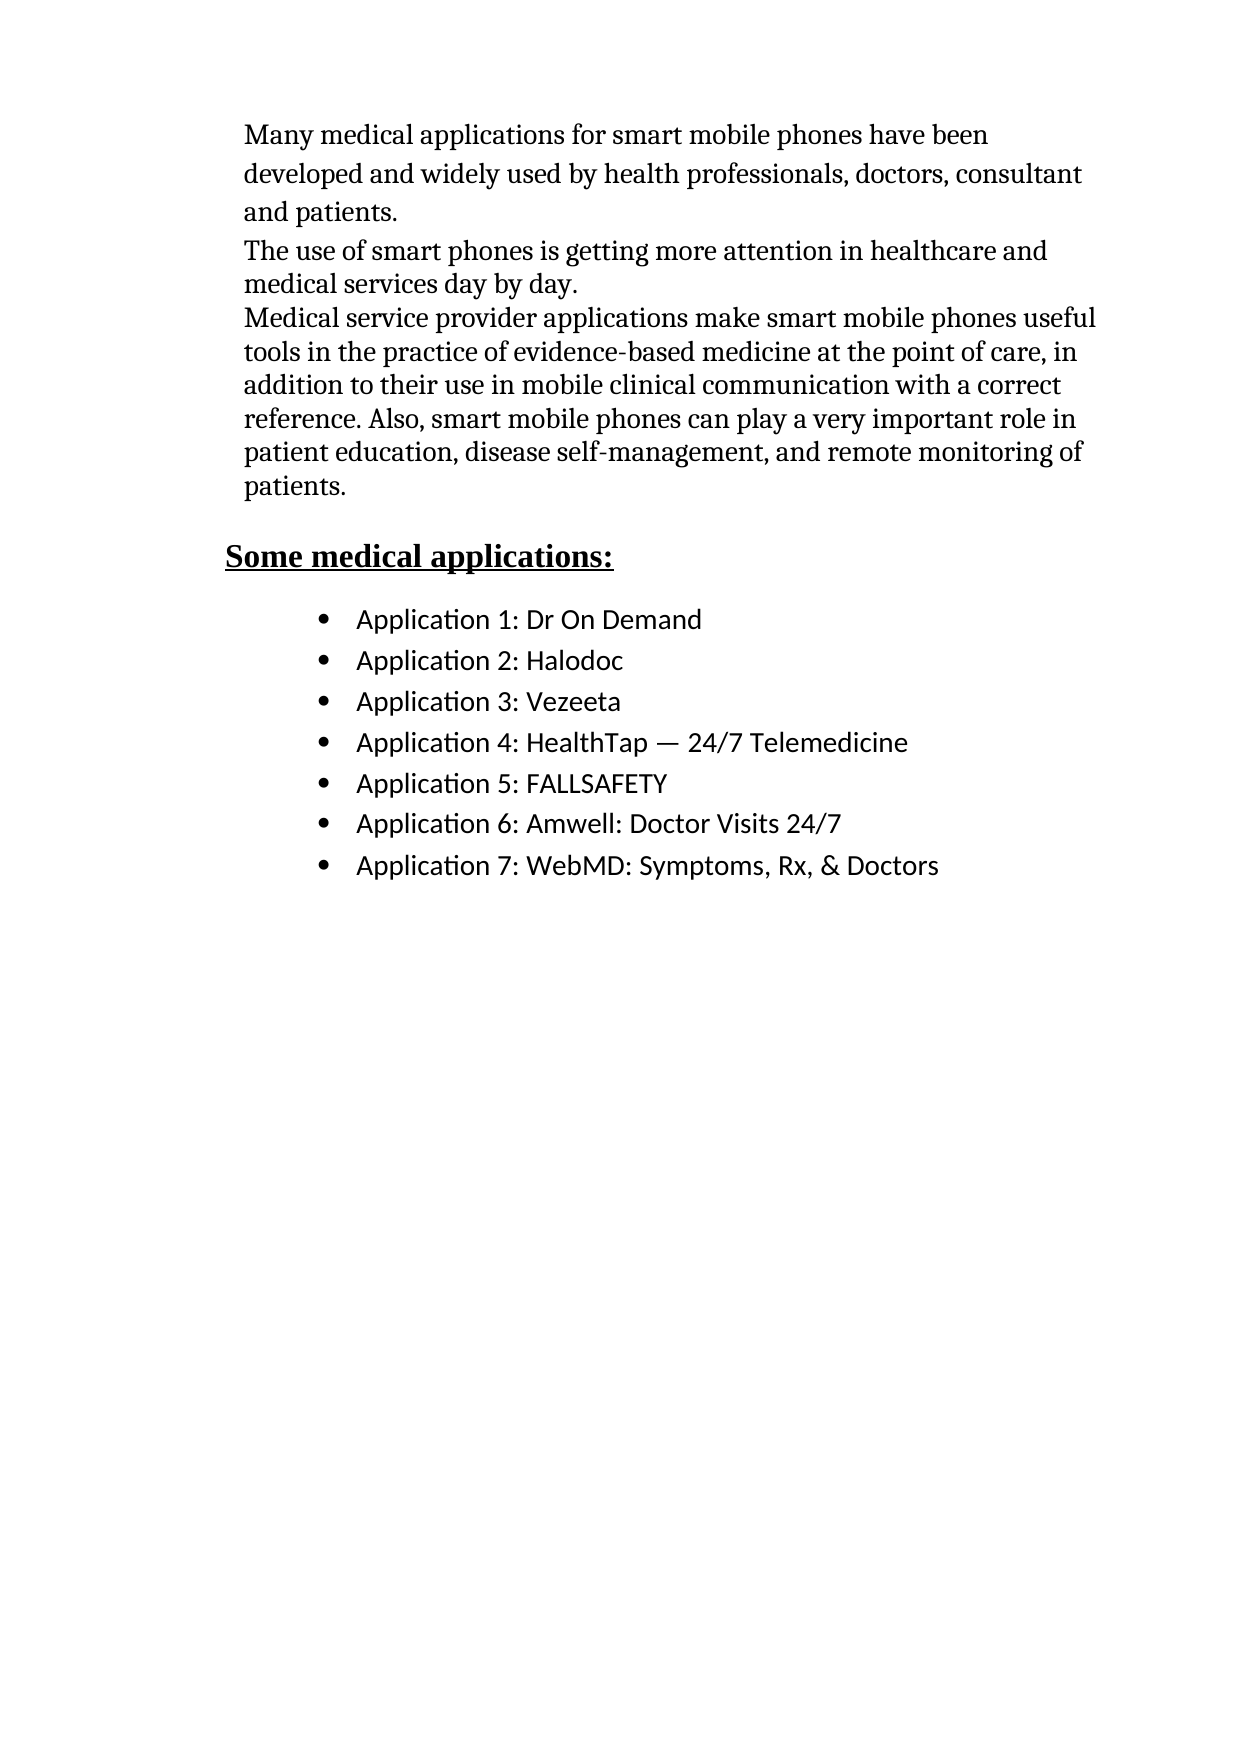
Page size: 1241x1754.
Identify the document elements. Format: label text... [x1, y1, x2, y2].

text Medical service provider applications make smart mobile phones useful tools in the practice of evidence-based medicine at the point of care, in addition to their use in mobile clinical communication with a correct reference. Also, smart mobile phones can play a very important role in patient education, disease self-management, and remote monitoring of patients. [244, 301, 1106, 502]
list Application 1: Dr On Demand [319, 601, 1122, 637]
list Application 3: Vezeeta [319, 683, 1122, 718]
list Application 7: WebMD: Symptoms, Rx, & Doctors [319, 847, 1122, 882]
text The use of smart phones is getting more attention in healthcare and medical services day by day. [244, 234, 1106, 301]
list Application 5: FALLSAFETY [319, 765, 1122, 800]
text Some medical applications: [225, 536, 1122, 574]
list Application 6: Amwell: Doctor Visits 24/7 [319, 806, 1122, 841]
list Application 4: HealthTap — 24/7 Telemedicine [319, 724, 1122, 759]
list Application 2: Halodoc [319, 642, 1122, 677]
text Many medical applications for smart mobile phones have been developed and widely used by health professionals, doctors, consultant and patients. [244, 118, 1106, 229]
